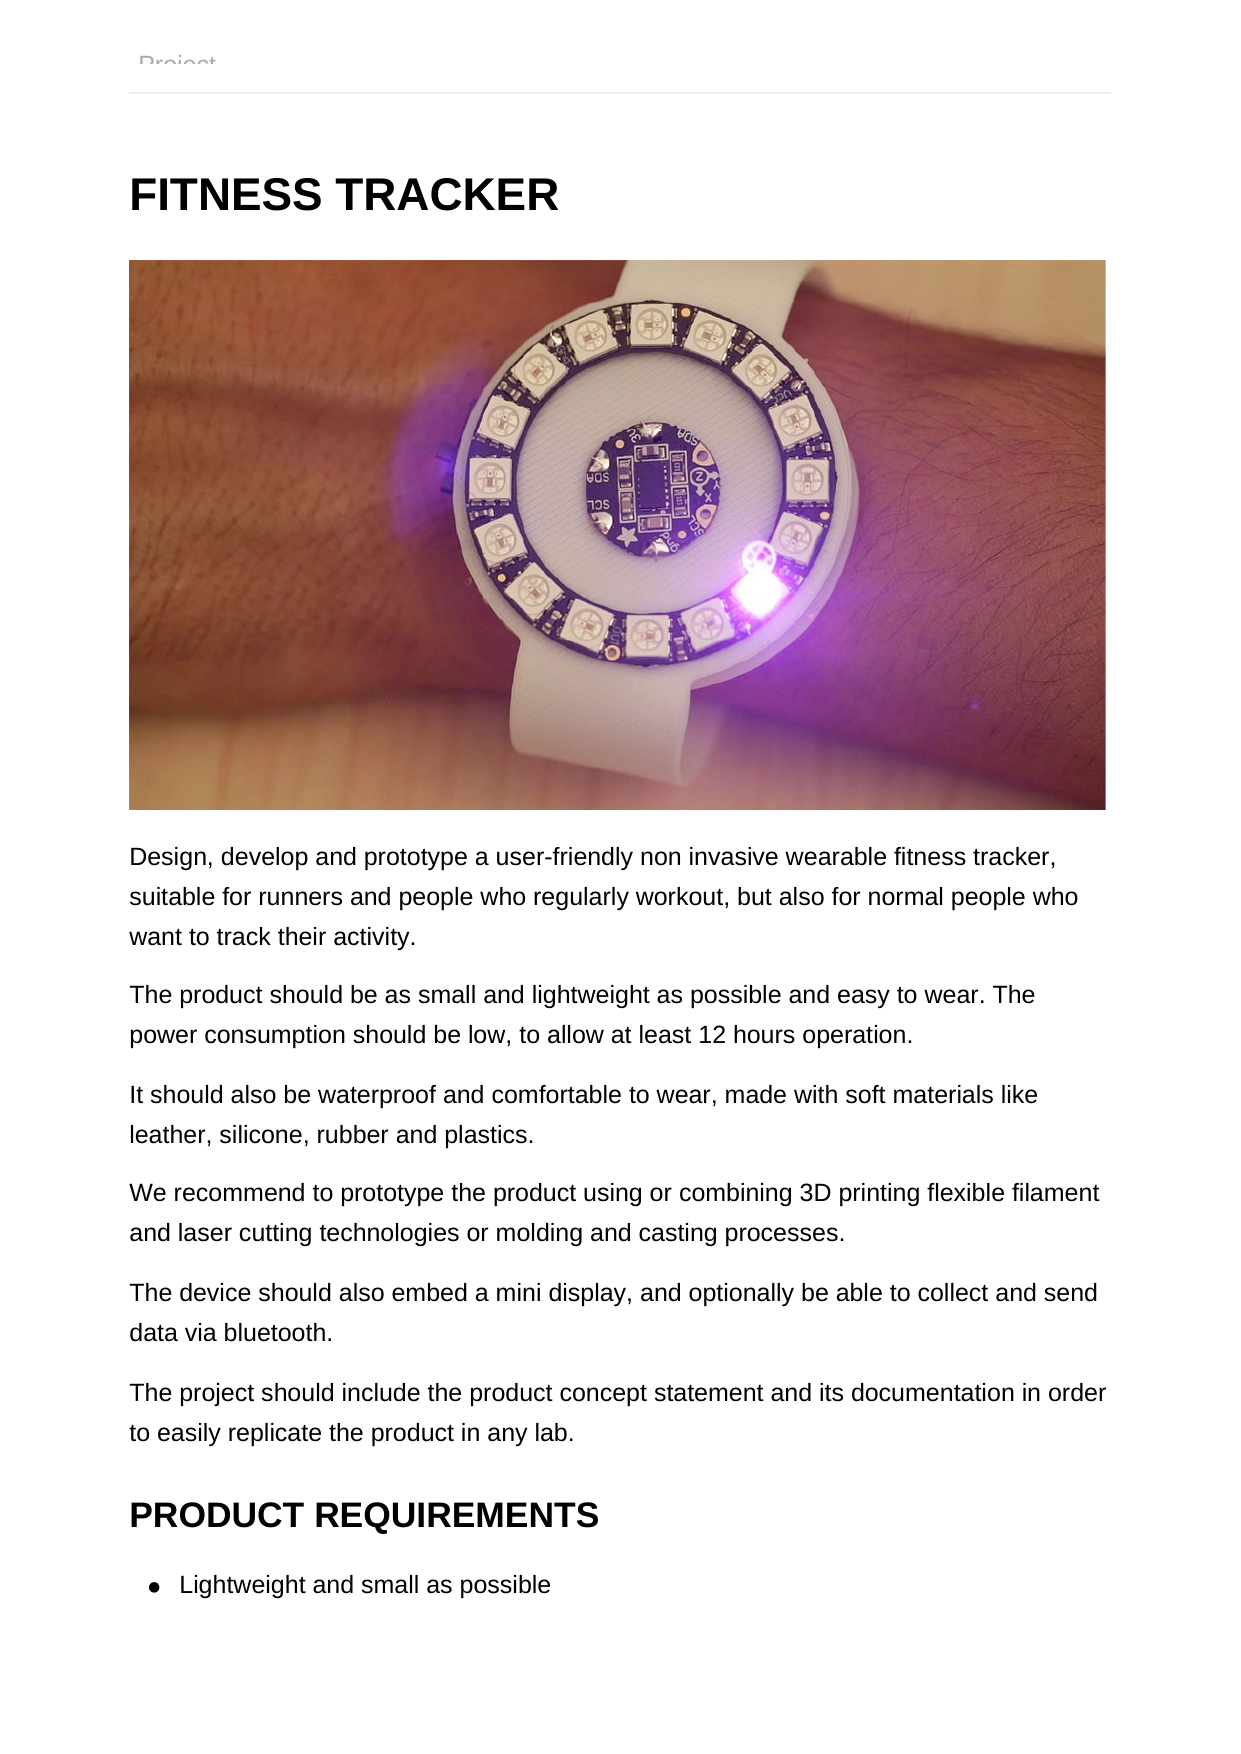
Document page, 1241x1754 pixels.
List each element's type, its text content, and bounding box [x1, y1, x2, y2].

text Lightweight and small as possible [179, 1570, 1123, 1599]
text The project should include the product concept statement and its documentation in order to easily replicate the product in any lab. [129, 1378, 1109, 1447]
picture [129, 260, 1106, 810]
subtitle PRODUCT REQUIREMENTS [129, 1494, 1123, 1534]
text The device should also embed a mini display, and optionally be able to collect and send data via bluetooth. [129, 1278, 1101, 1347]
text It should also be waterproof and comfortable to wear, made with soft materials like leather, silicone, rubber and plastics. [129, 1080, 1041, 1148]
text Design, develop and prototype a user-friendly non invasive wearable fitness tracker, suitable for runners and people who regularly workout, but also for normal people who want to track their activity. [129, 810, 1081, 950]
subtitle FITNESS TRACKER [129, 167, 1123, 220]
text The product should be as small and lightweight as possible and easy to wear. The power consumption should be low, to allow at least 12 hours operation. [129, 980, 1038, 1048]
text We recommend to prototype the product using or combining 3D printing flexible filament and laser cutting technologies or molding and casting processes. [129, 1178, 1102, 1246]
